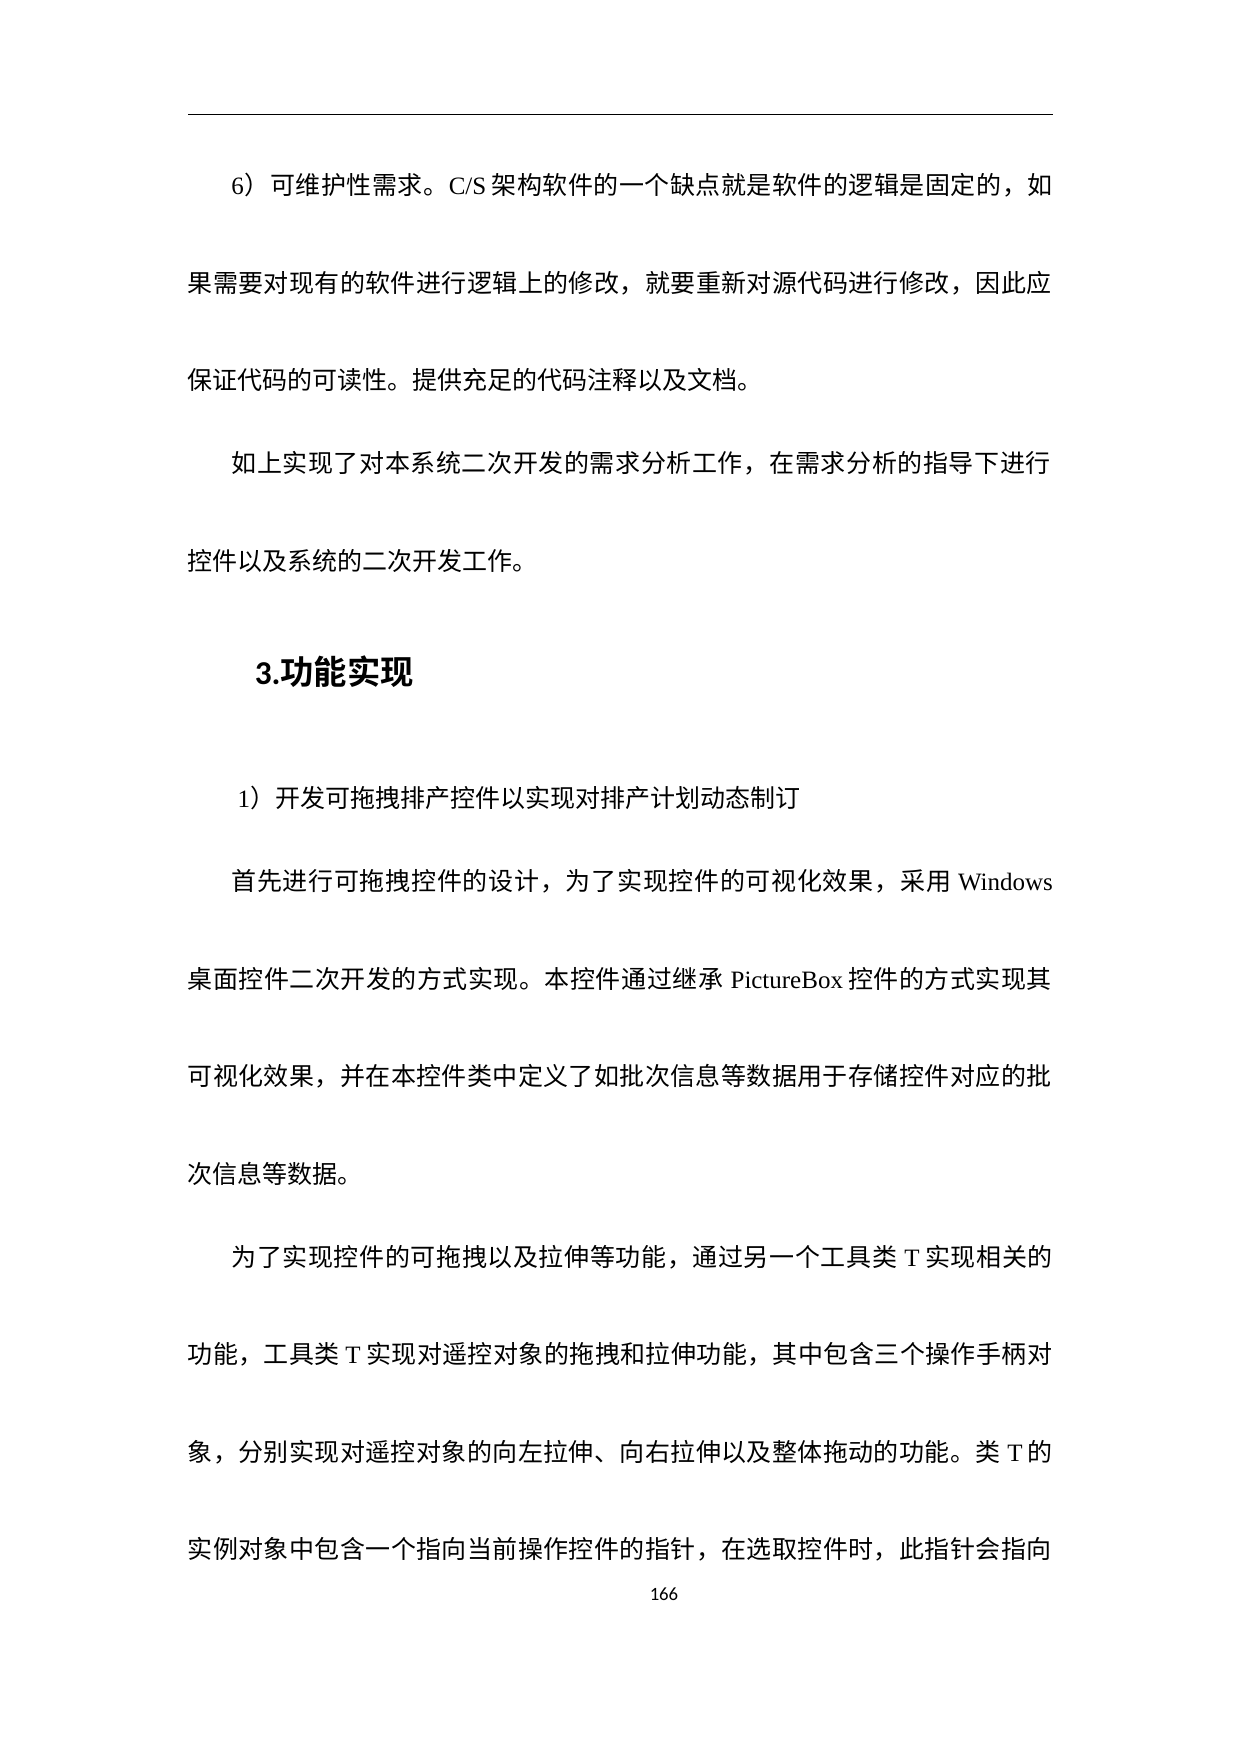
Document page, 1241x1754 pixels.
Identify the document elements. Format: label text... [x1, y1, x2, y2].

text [187, 1223, 1053, 1581]
subtitle 3.功能实现 [187, 637, 1053, 702]
text 6）可维护性需求。C/S架构软件的一个缺点就是软件的逻辑是固定的，如果需要对现有的软件进行逻辑上的修改，就要重新对源代码进行修改，因此应保证代码的可读性。提供充足的代码注释以及文档。 [187, 151, 1053, 411]
text 如上实现了对本系统二次开发的需求分析工作，在需求分析的指导下进行控件以及系统的二次开发工作。 [187, 429, 1053, 592]
text 首先进行可拖拽控件的设计，为了实现控件的可视化效果，采用Windows桌面控件二次开发的方式实现。本控件通过继承PictureBox控件的方式实现其可视化效果，并在本控件类中定义了如批次信息等数据用于存储控件对应的批次信息等数据。 [187, 847, 1053, 1205]
text 1）开发可拖拽排产控件以实现对排产计划动态制订 [187, 764, 1053, 829]
